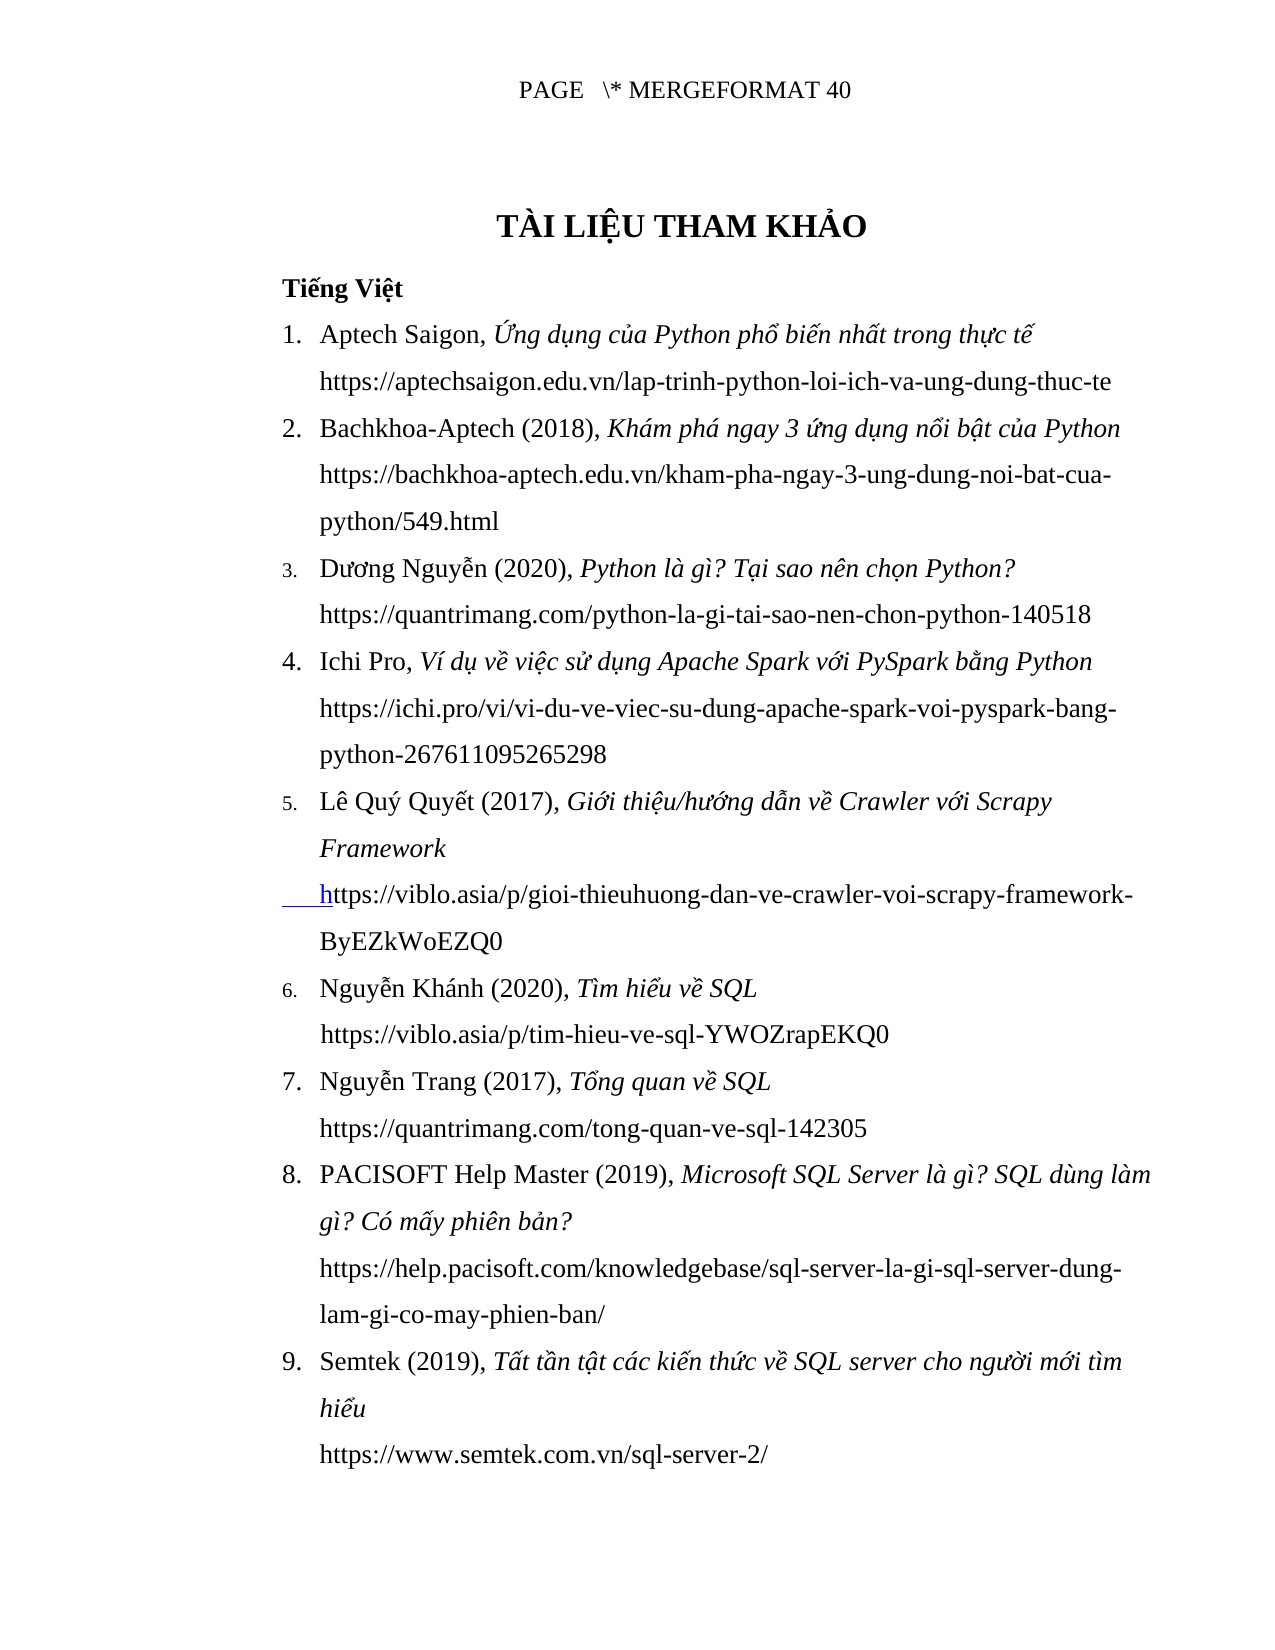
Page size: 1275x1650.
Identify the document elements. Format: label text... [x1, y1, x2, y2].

list Nguyễn Trang (2017), Tổng quan về SQL [282, 1065, 1157, 1096]
list Ichi Pro, Ví dụ về việc sử dụng Apache Spark với PySpark bằng Python [282, 645, 1157, 676]
text https://quantrimang.com/tong-quan-ve-sql-142305 [319, 1112, 1157, 1143]
text TÀI LIỆU THAM KHẢO [207, 207, 1157, 245]
list PACISOFT Help Master (2019), Microsoft SQL Server là gì? SQL dùng làm gì? Có mấy phiên bản? [282, 1158, 1157, 1236]
text https://help.pacisoft.com/knowledgebase/sql-server-la-gi-sql-server-dung-lam-gi-co-may-phien-ban/ [319, 1252, 1157, 1329]
text https://www.semtek.com.vn/sql-server-2/ [319, 1438, 1157, 1469]
list Bachkhoa-Aptech (2018), Khám phá ngay 3 ứng dụng nổi bật của Python https://bachkhoa-aptech.edu.vn/kham-pha-ngay-3-ung-dung-noi-bat-cua-python/549.html [282, 412, 1157, 536]
list Dương Nguyễn (2020), Python là gì? Tại sao nên chọn Python? https://quantrimang.com/python-la-gi-tai-sao-nen-chon-python-140518 [282, 552, 1157, 629]
text https://viblo.asia/p/gioi-thieuhuong-dan-ve-crawler-voi-scrapy-framework- ByEZkWoEZQ0 [282, 878, 1157, 956]
text Tiếng Việt [244, 272, 1157, 303]
list https://ichi.pro/vi/vi-du-ve-viec-su-dung-apache-spark-voi-pyspark-bang-python-267611095265298 [319, 692, 1157, 769]
list Nguyễn Khánh (2020), Tìm hiểu về SQL [282, 972, 1157, 1003]
list Aptech Saigon, Ứng dụng của Python phổ biến nhất trong thực tế https://aptechsaigon.edu.vn/lap-trinh-python-loi-ich-va-ung-dung-thuc-te [282, 318, 1157, 396]
text https://viblo.asia/p/tim-hieu-ve-sql-YWOZrapEKQ0 [257, 1018, 1157, 1049]
list Semtek (2019), Tất tần tật các kiến thức về SQL server cho người mới tìm hiểu [282, 1345, 1157, 1423]
list Lê Quý Quyết (2017), Giới thiệu/hướng dẫn về Crawler với Scrapy Framework [282, 785, 1157, 863]
